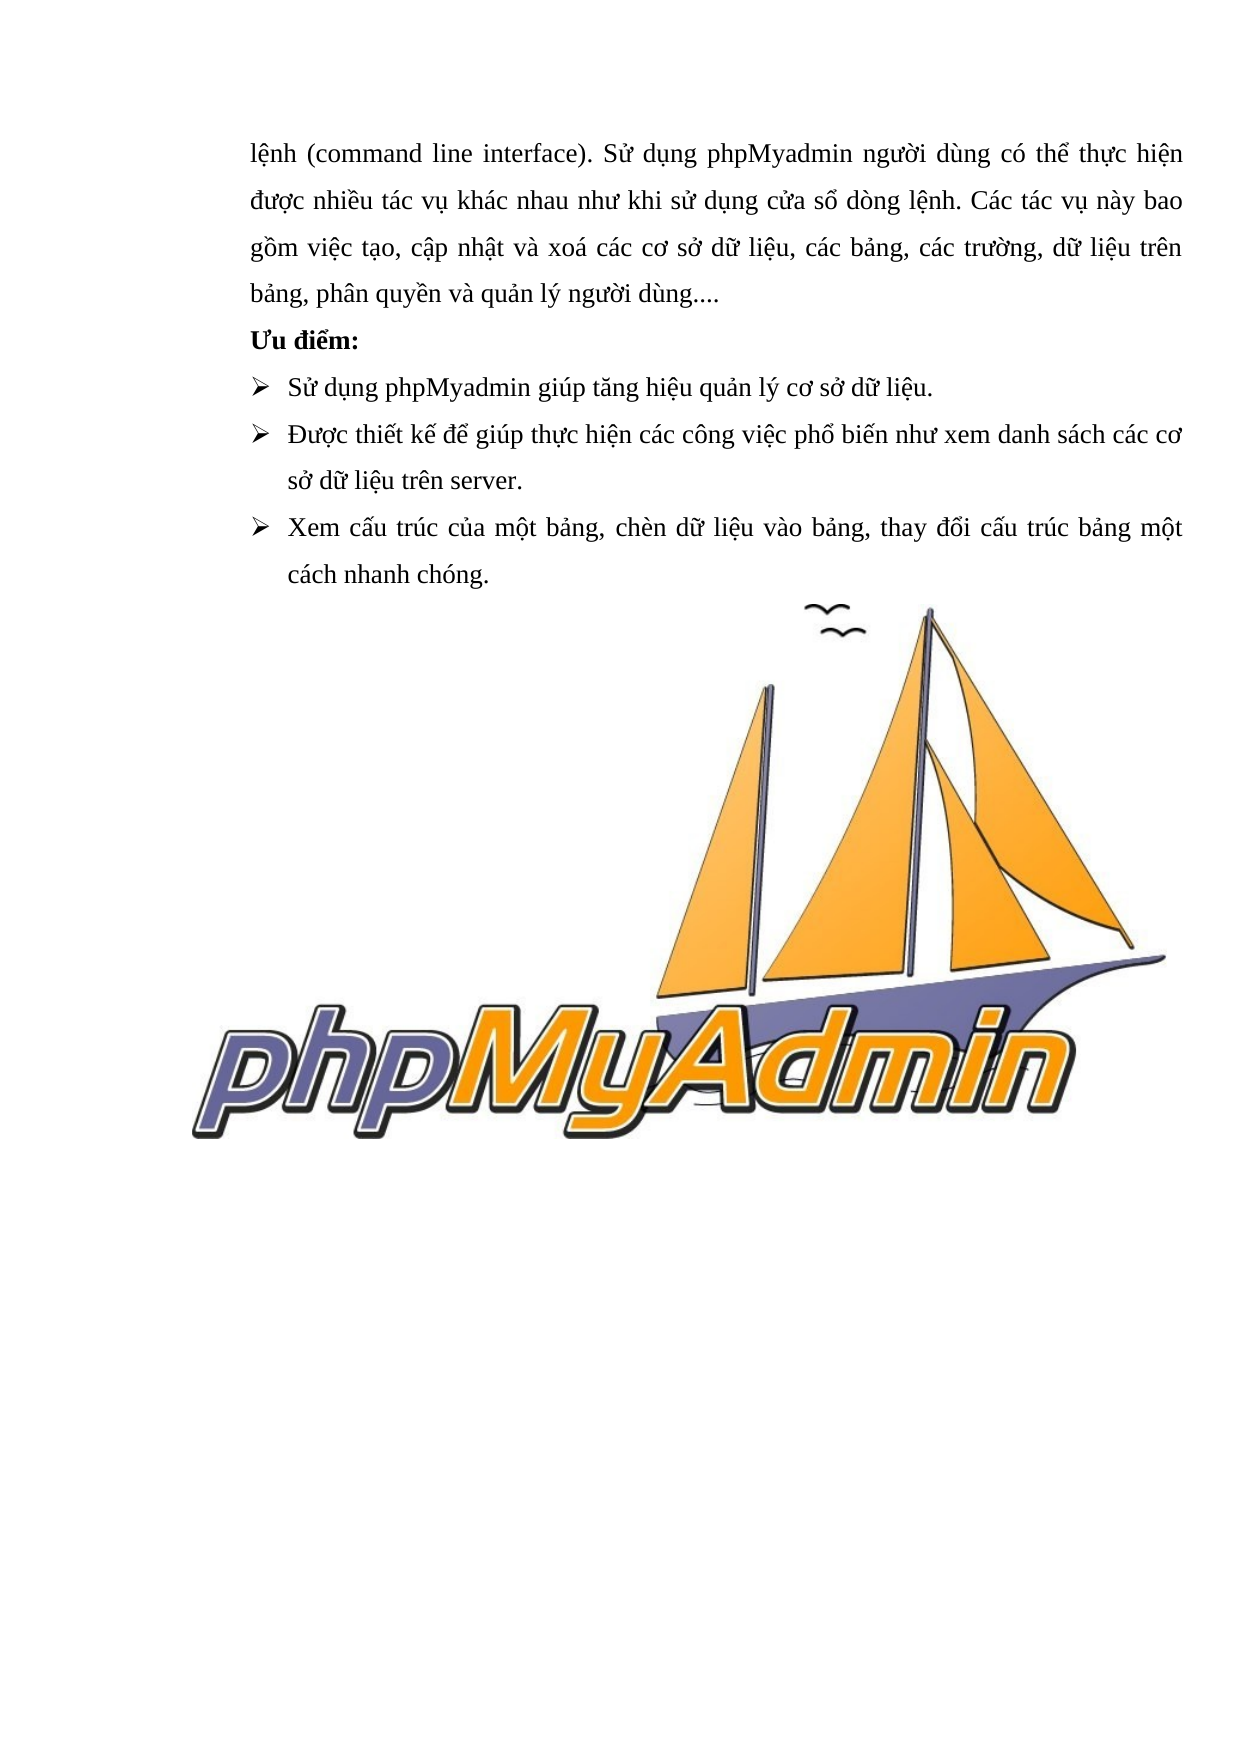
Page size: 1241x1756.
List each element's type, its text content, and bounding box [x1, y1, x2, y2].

list Xem cấu trúc của một bảng, chèn dữ liệu vào bảng, thay đổi cấu trúc bảng một cách nhanh chóng. [250, 511, 1184, 589]
list Sử dụng phpMyadmin giúp tăng hiệu quản lý cơ sở dữ liệu. [250, 371, 1184, 402]
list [250, 137, 1184, 309]
list Được thiết kế để giúp thực hiện các công việc phổ biến như xem danh sách các cơ sở dữ liệu trên server. [250, 418, 1184, 496]
list Ưu điểm: [250, 324, 1184, 355]
picture [192, 604, 1167, 1139]
